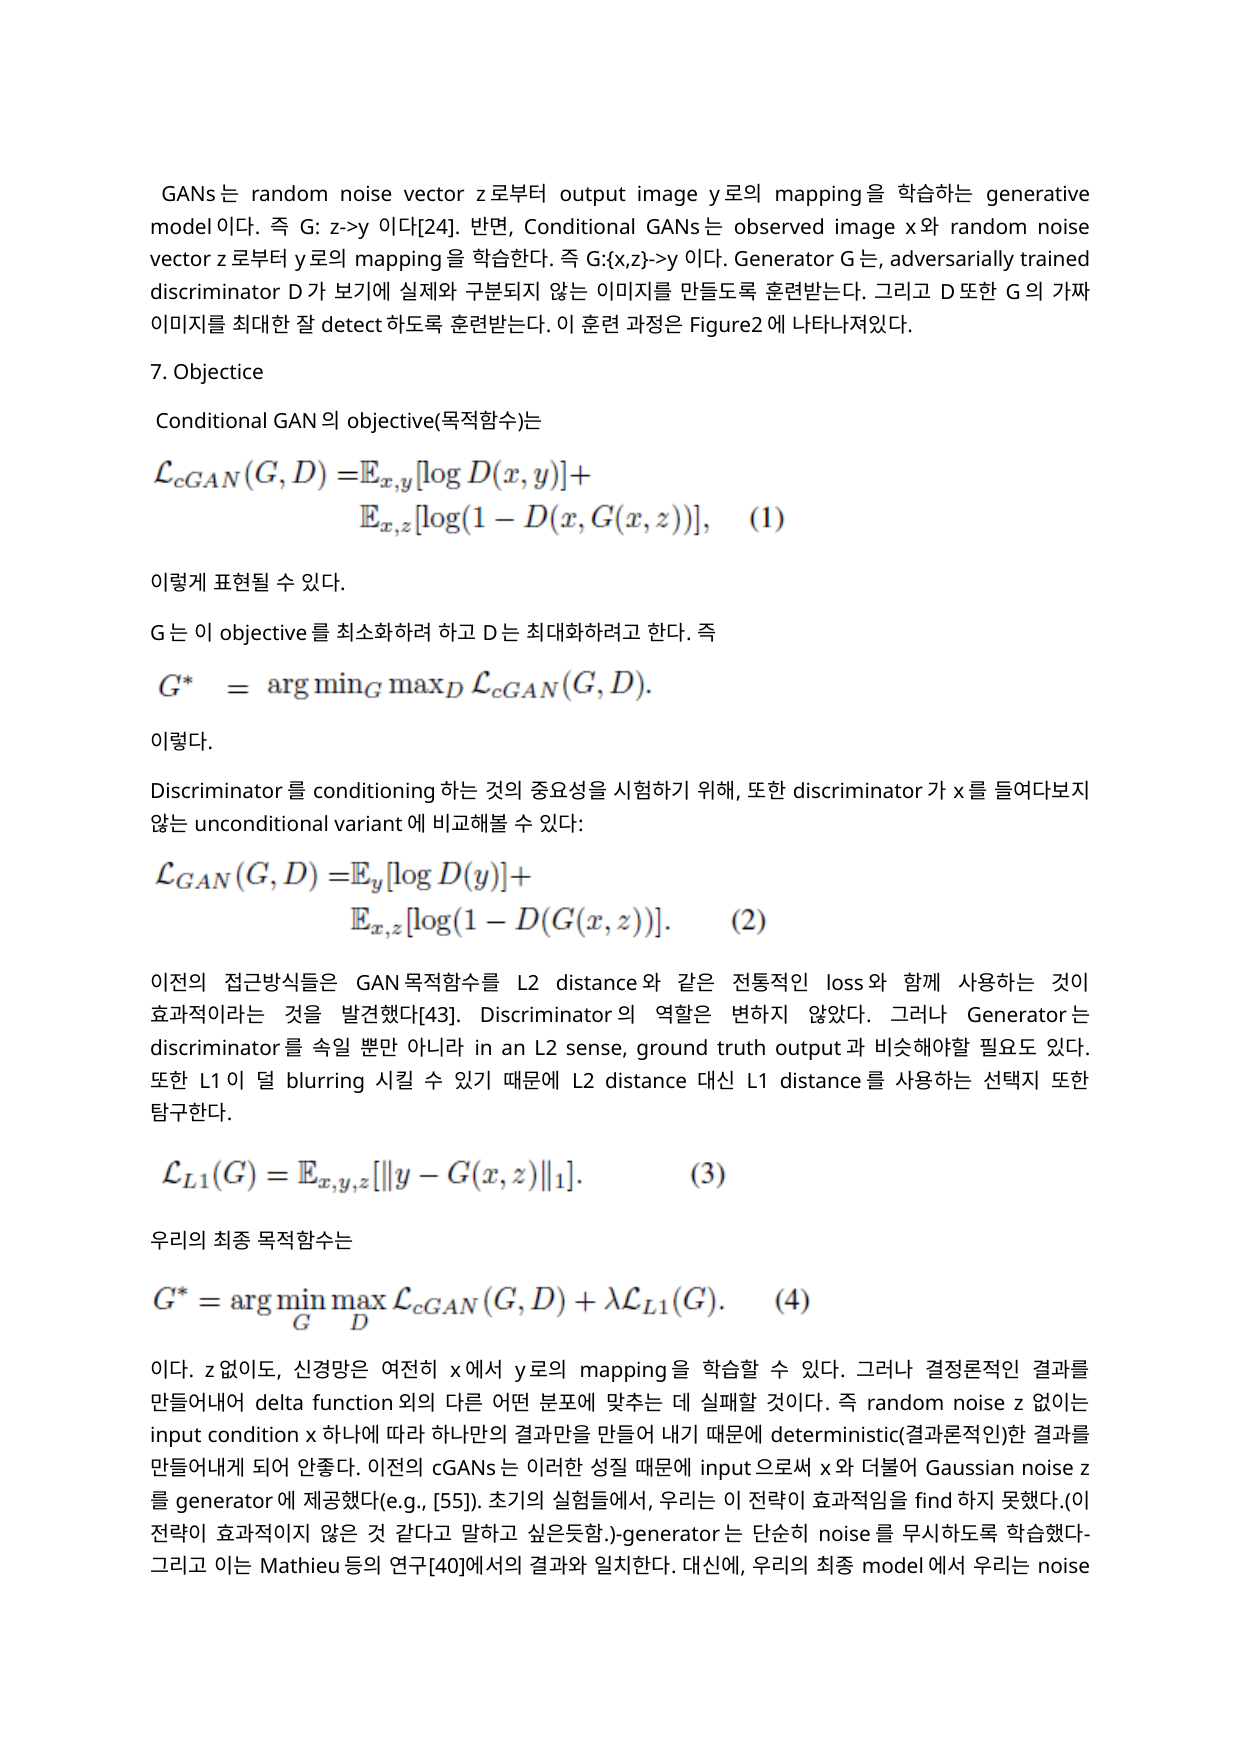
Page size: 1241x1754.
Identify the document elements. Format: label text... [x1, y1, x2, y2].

picture [150, 1146, 732, 1206]
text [150, 1353, 1090, 1580]
picture [150, 1273, 818, 1335]
text 이렇다. [150, 725, 1090, 755]
picture [150, 670, 255, 706]
text Discriminator를 conditioning하는 것의 중요성을 시험하기 위해, 또한 discriminator가 x를 들여다보지 않는 unconditional variant에 비교해볼 수 있다: [150, 774, 1090, 837]
picture [150, 856, 768, 947]
text 이렇게 표현될 수 있다. [150, 567, 1090, 597]
text G는 이 objective를 최소화하려 하고 D는 최대화하려고 한다. 즉 [150, 616, 1090, 646]
picture [260, 665, 653, 706]
picture [150, 454, 791, 548]
text Conditional GAN의 objective(목적함수)는 [150, 405, 1090, 435]
text 이전의 접근방식들은 GAN목적함수를 L2 distance와 같은 전통적인 loss와 함께 사용하는 것이 효과적이라는 것을 발견했다[43]. Discriminator의 역할은 변하지 않았다. 그러나 Generator는 discriminator를 속일 뿐만 아니라 in an L2 sense, ground truth output과 비슷해야할 필요도 있다. 또한 L1이 덜 blurring 시킬 수 있기 때문에 L2 distance 대신 L1 distance를 사용하는 선택지 또한 탐구한다. [150, 966, 1090, 1127]
text GANs는 random noise vector z로부터 output image y로의 mapping을 학습하는 generative model이다. 즉 G: z->y 이다[24]. 반면, Conditional GANs는 observed image x와 random noise vector z로부터 y로의 mapping을 학습한다. 즉 G:{x,z}->y 이다. Generator G는, adversarially trained discriminator D가 보기에 실제와 구분되지 않는 이미지를 만들도록 훈련받는다. 그리고 D또한 G의 가짜 이미지를 최대한 잘 detect하도록 훈련받는다. 이 훈련 과정은 Figure2에 나타나져있다. [150, 177, 1090, 338]
text 우리의 최종 목적함수는 [150, 1224, 1090, 1254]
text 7. Objectice [150, 357, 1090, 386]
